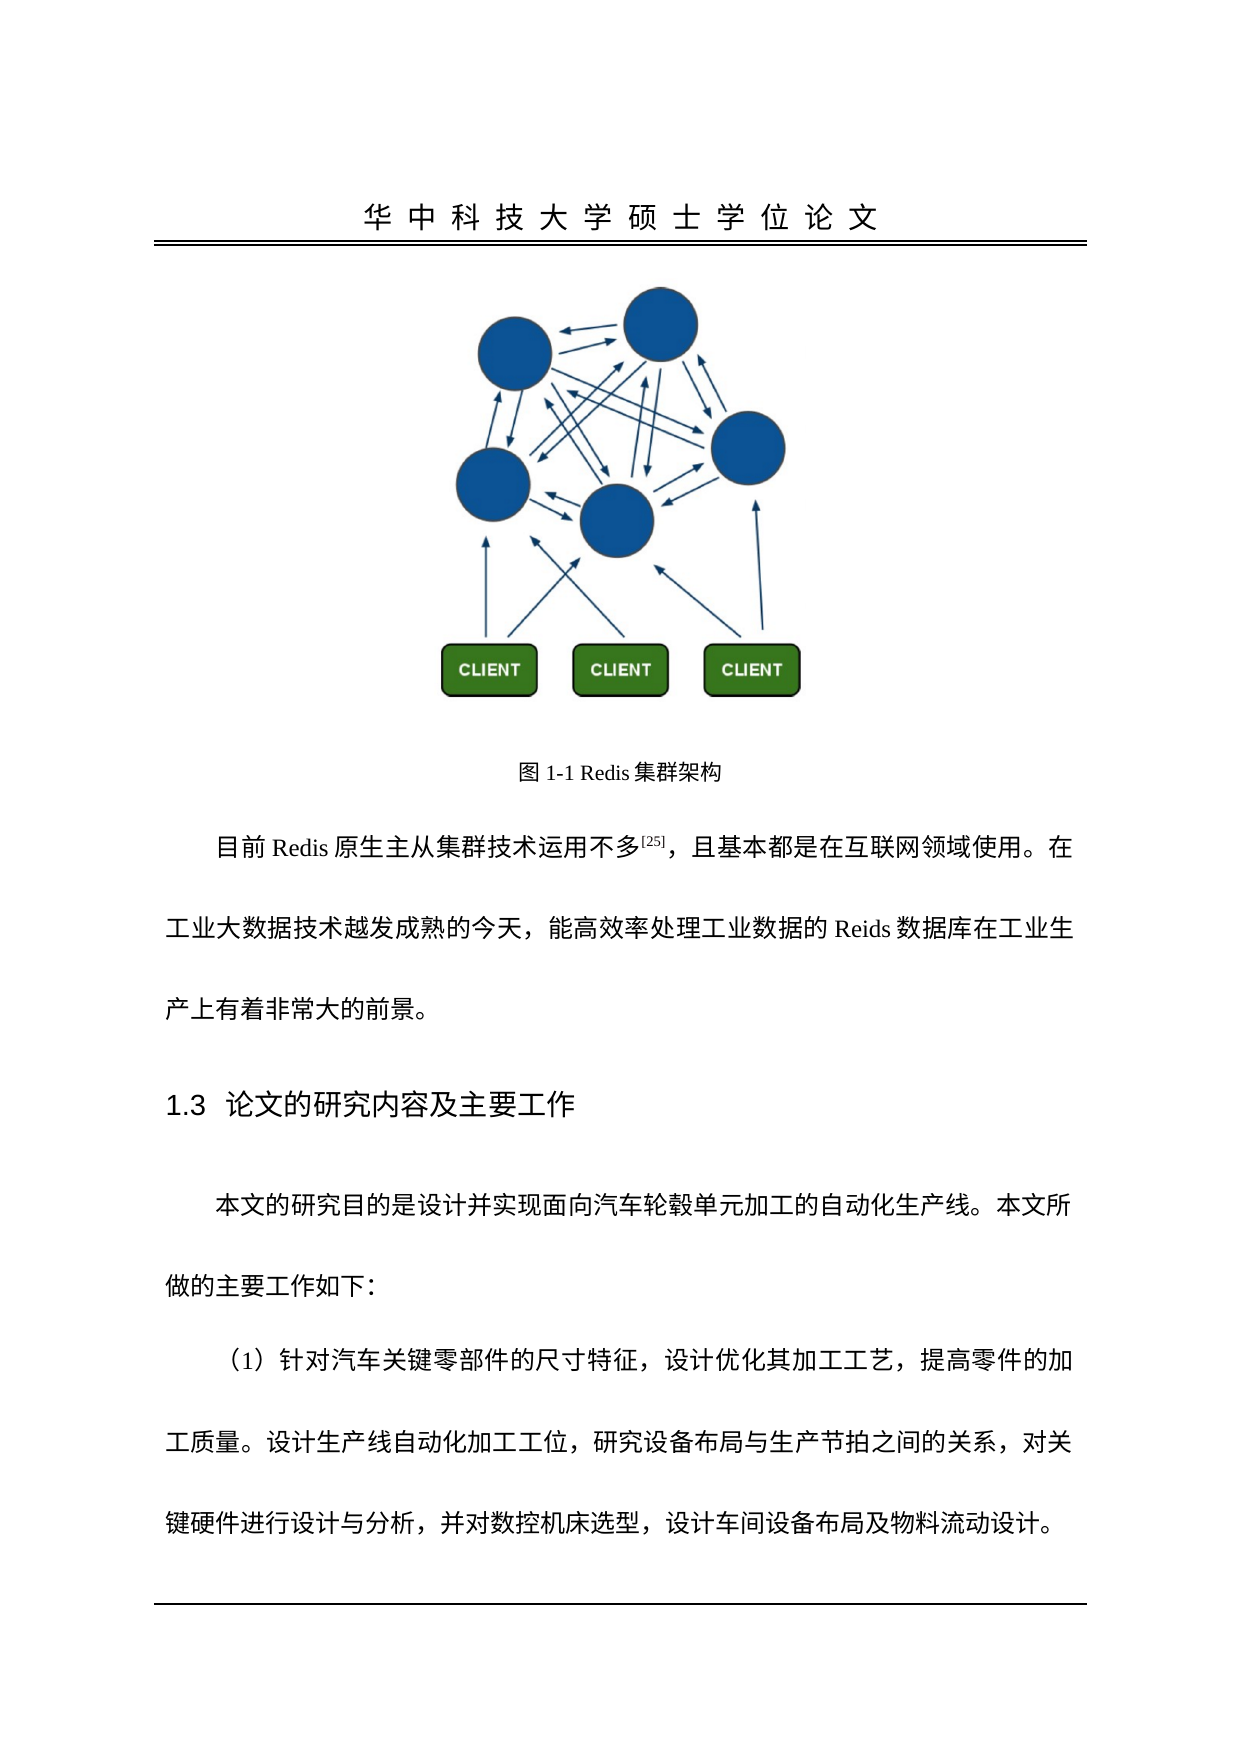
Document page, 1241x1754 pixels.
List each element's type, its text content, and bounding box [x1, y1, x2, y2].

picture [434, 277, 807, 704]
text 目前Redis原生主从集群技术运用不多[25]，且基本都是在互联网领域使用。在工业大数据技术越发成熟的今天，能高效率处理工业数据的Reids数据库在工业生产上有着非常大的前景。 [165, 813, 1075, 1041]
text 本文的研究目的是设计并实现面向汽车轮毂单元加工的自动化生产线。本文所做的主要工作如下： [165, 1171, 1075, 1317]
text 图 1-1 Redis集群架构 [165, 755, 1075, 787]
text （1）针对汽车关键零部件的尺寸特征，设计优化其加工工艺，提高零件的加工质量。设计生产线自动化加工工位，研究设备布局与生产节拍之间的关系，对关键硬件进行设计与分析，并对数控机床选型，设计车间设备布局及物料流动设计。 [165, 1326, 1075, 1554]
subtitle 论文的研究内容及主要工作 [165, 1070, 1075, 1135]
